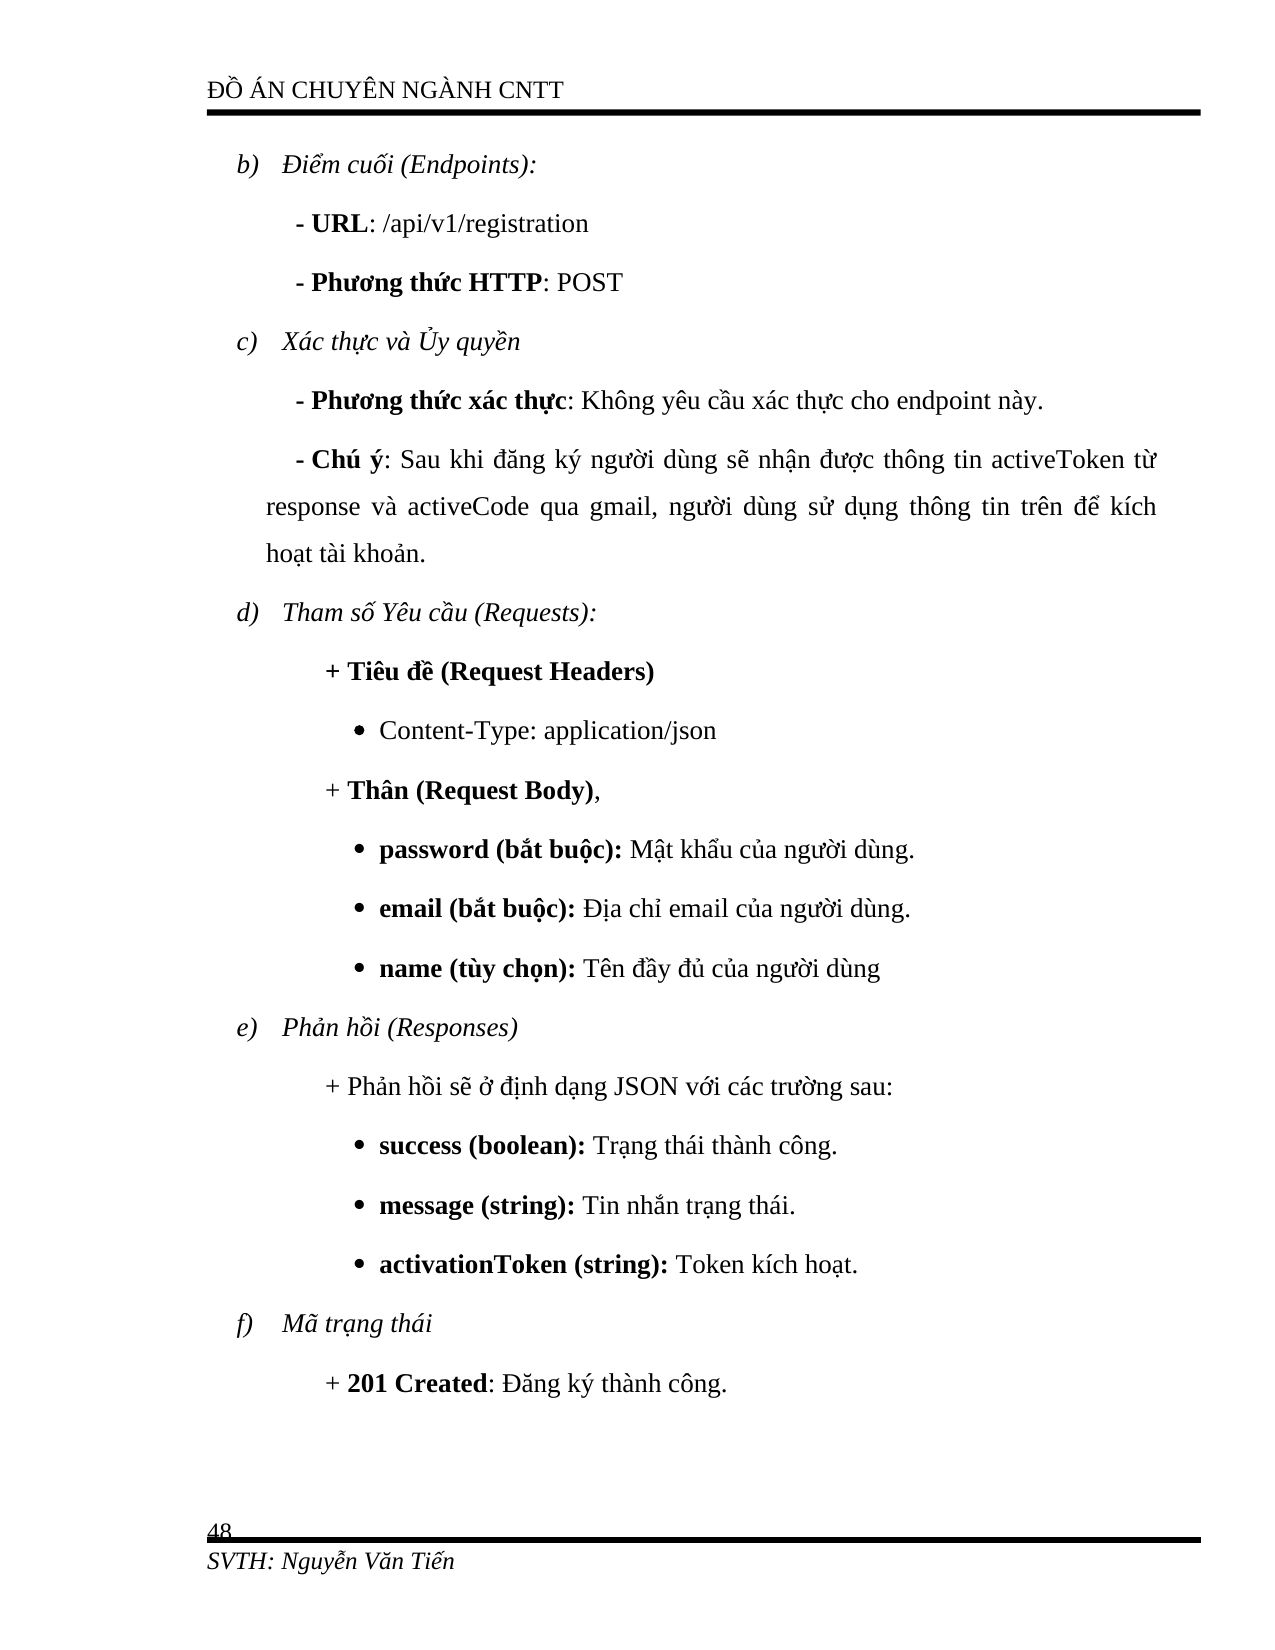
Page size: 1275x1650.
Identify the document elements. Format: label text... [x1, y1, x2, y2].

subtitle Mã trạng thái [236, 1307, 1157, 1339]
text Tiêu đề (Request Headers) [325, 655, 1157, 686]
text name (tùy chọn): Tên đầy đủ của người dùng [354, 952, 1157, 983]
text message (string): Tin nhắn trạng thái. [354, 1189, 1157, 1220]
subtitle Xác thực và Ủy quyền [236, 325, 1157, 356]
text success (boolean): Trạng thái thành công. [354, 1129, 1157, 1161]
text Phản hồi sẽ ở định dạng JSON với các trường sau: [325, 1070, 1157, 1101]
text Phương thức xác thực: Không yêu cầu xác thực cho endpoint này. [266, 384, 1157, 416]
subtitle Phản hồi (Responses) [236, 1011, 1157, 1042]
text URL: /api/v1/registration [266, 207, 1157, 238]
text Phương thức HTTP: POST [266, 266, 1157, 297]
subtitle Điểm cuối (Endpoints): [236, 148, 1157, 179]
text 201 Created: Đăng ký thành công. [325, 1367, 1157, 1398]
subtitle Tham số Yêu cầu (Requests): [236, 596, 1157, 627]
text Thân (Request Body), [325, 774, 1157, 805]
text Chú ý: Sau khi đăng ký người dùng sẽ nhận được thông tin activeToken từ response và activeCode qua gmail, người dùng sử dụng thông tin trên để kích hoạt tài khoản. [266, 443, 1157, 568]
text Content-Type: application/json [354, 714, 1157, 746]
text email (bắt buộc): Địa chỉ email của người dùng. [354, 892, 1157, 923]
text password (bắt buộc): Mật khẩu của người dùng. [354, 833, 1157, 864]
text activationToken (string): Token kích hoạt. [354, 1248, 1157, 1279]
